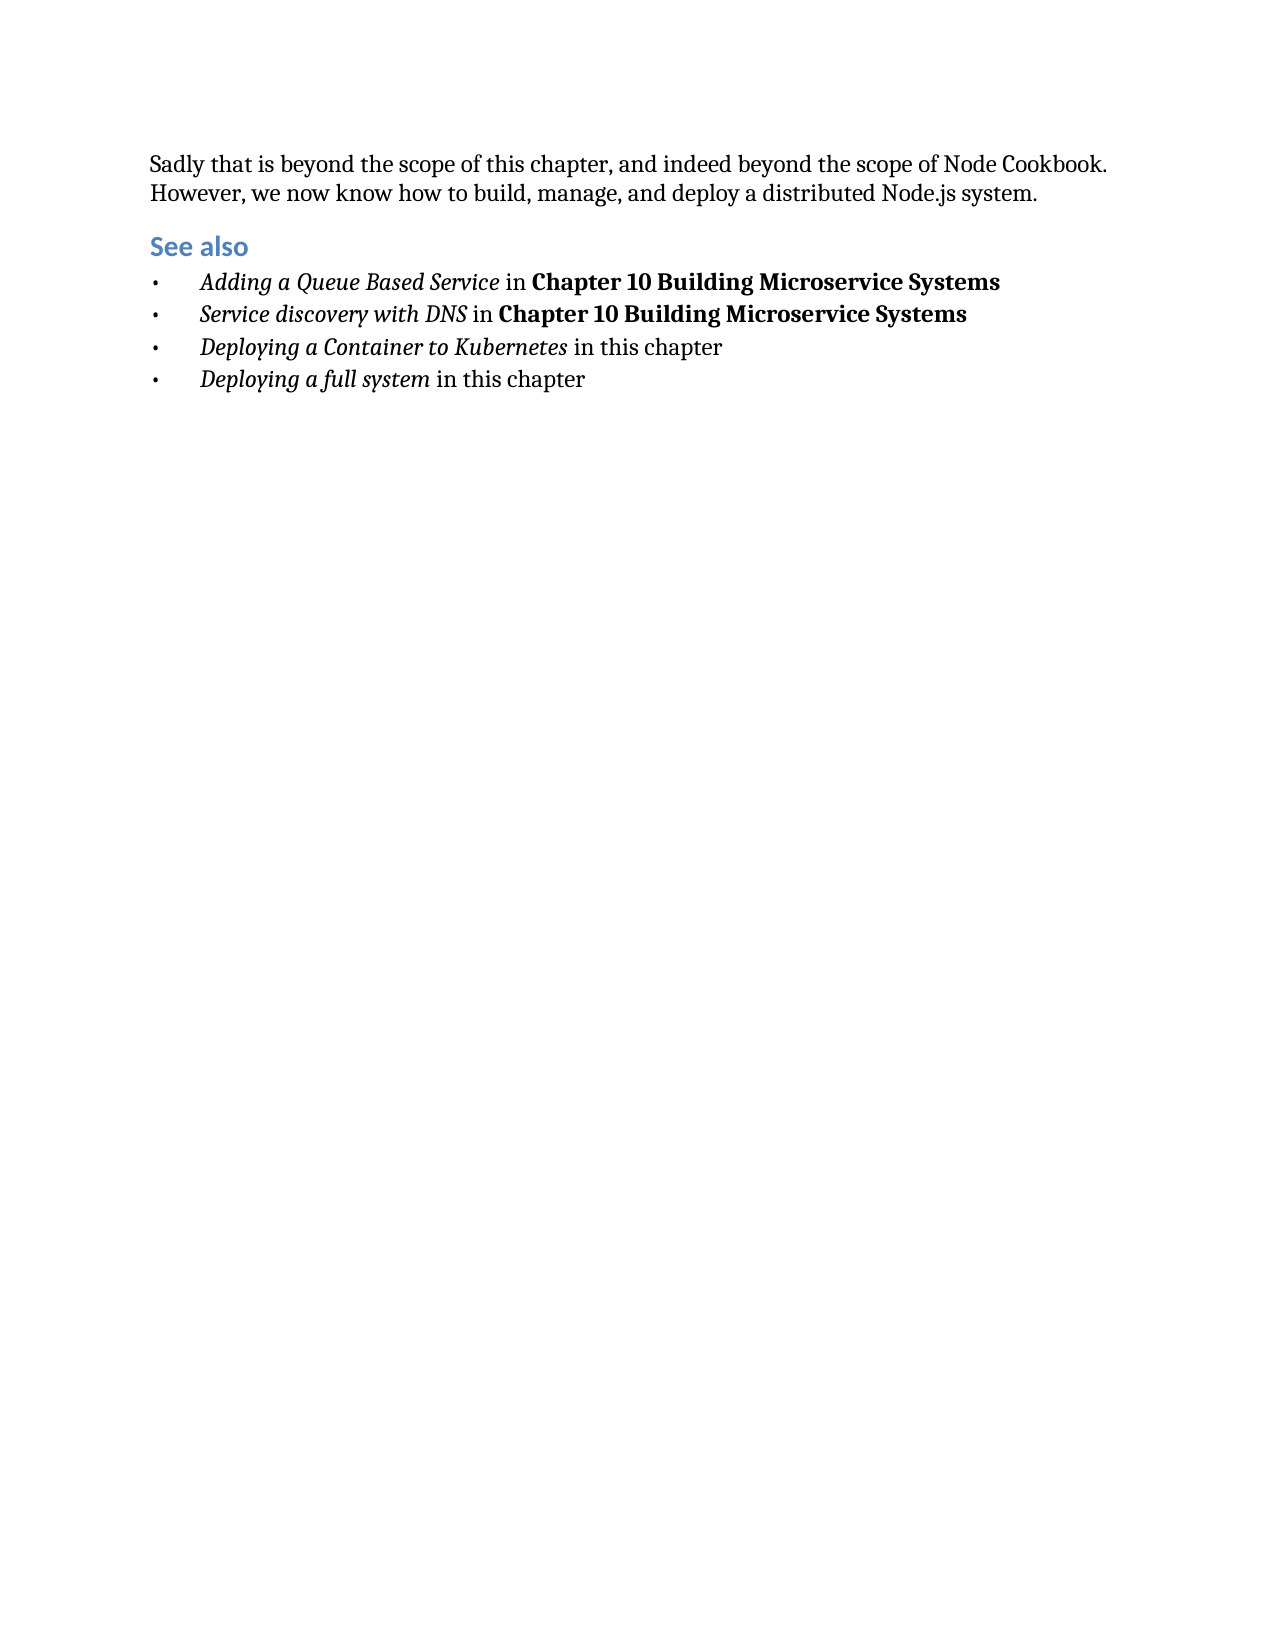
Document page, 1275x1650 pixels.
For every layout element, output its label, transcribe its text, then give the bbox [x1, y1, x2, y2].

list Adding a Queue Based Service in Chapter 10 Building Microservice Systems [150, 268, 1125, 296]
subtitle See also [150, 228, 1125, 264]
text Sadly that is beyond the scope of this chapter, and indeed beyond the scope of Node Cookbook. However, we now know how to build, manage, and deploy a distributed Node.js system. [150, 150, 1125, 207]
list Service discovery with DNS in Chapter 10 Building Microservice Systems [150, 300, 1125, 329]
list Deploying a Container to Kubernetes in this chapter [150, 333, 1125, 361]
list Deploying a full system in this chapter [150, 365, 1125, 394]
